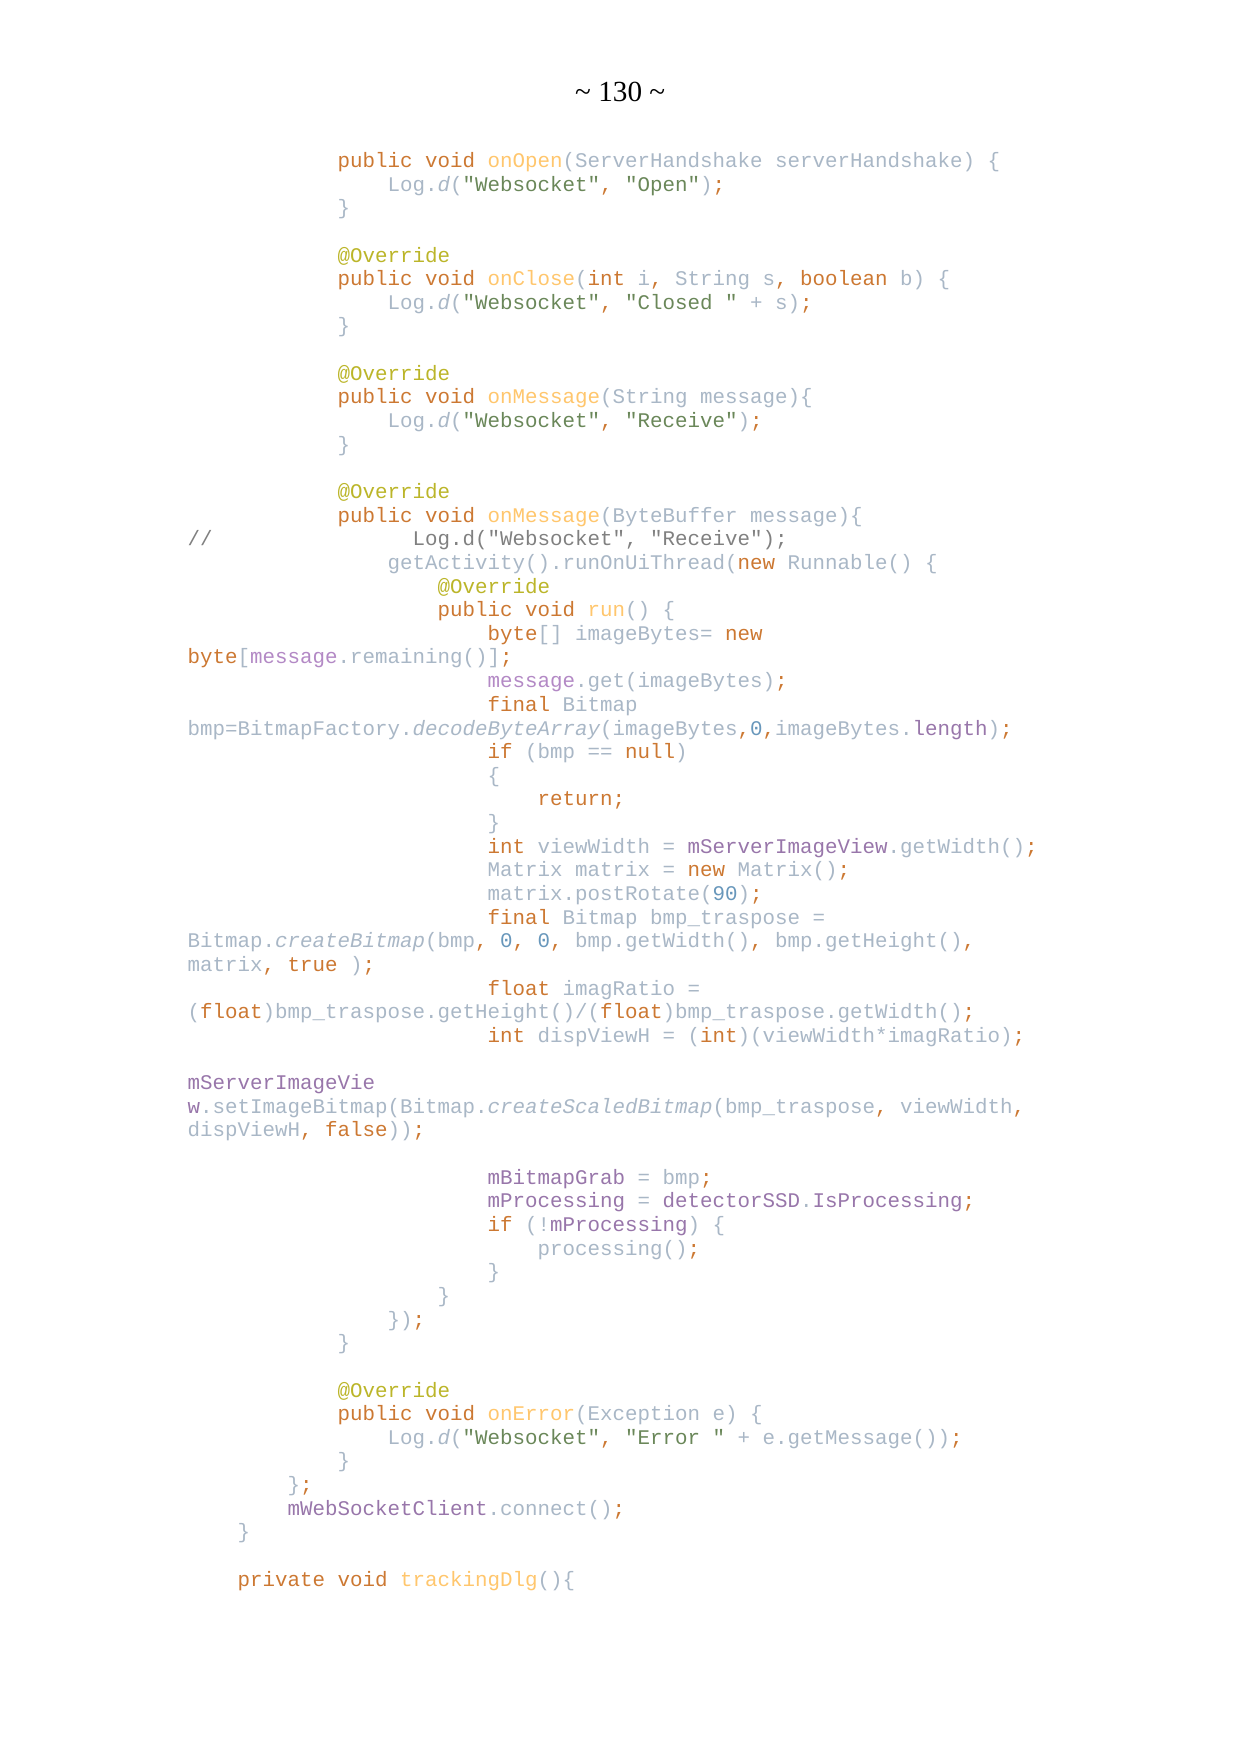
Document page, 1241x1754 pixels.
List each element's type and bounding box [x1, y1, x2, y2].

text [187, 150, 1053, 1592]
